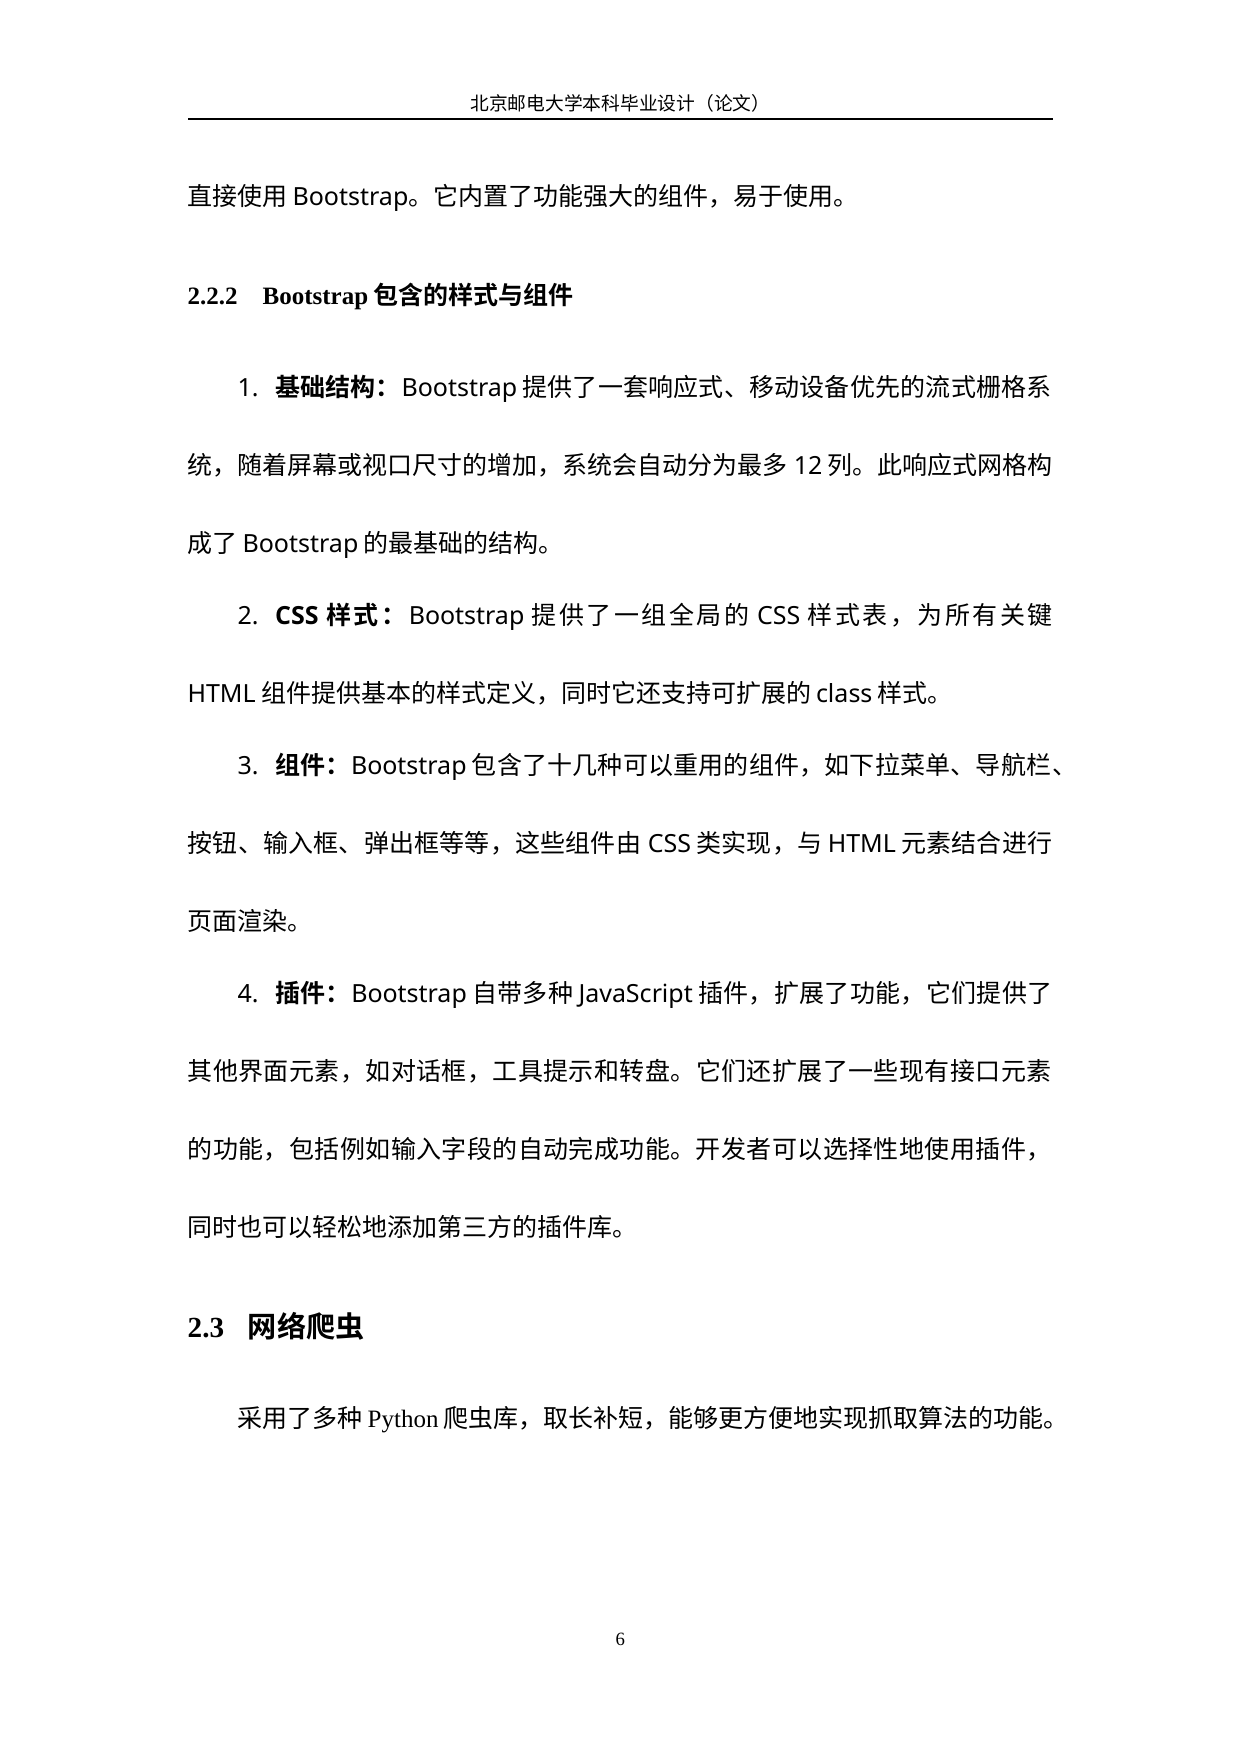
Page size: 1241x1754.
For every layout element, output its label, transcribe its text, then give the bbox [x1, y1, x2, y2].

list 插件：Bootstrap自带多种JavaScript插件，扩展了功能，它们提供了其他界面元素，如对话框，工具提示和转盘。它们还扩展了一些现有接口元素的功能，包括例如输入字段的自动完成功能。开发者可以选择性地使用插件，同时也可以轻松地添加第三方的插件库。 [187, 959, 1053, 1258]
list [187, 162, 1053, 227]
text 采用了多种Python爬虫库，取长补短，能够更方便地实现抓取算法的功能。 [187, 1384, 1053, 1449]
subtitle 网络爬虫 [187, 1292, 1053, 1357]
list 组件：Bootstrap包含了十几种可以重用的组件，如下拉菜单、导航栏、按钮、输入框、弹出框等等，这些组件由CSS类实现，与HTML元素结合进行页面渲染。 [187, 731, 1053, 952]
subtitle Bootstrap包含的样式与组件 [187, 261, 1053, 326]
list CSS样式：Bootstrap提供了一组全局的CSS样式表，为所有关键HTML组件提供基本的样式定义，同时它还支持可扩展的class样式。 [187, 581, 1053, 724]
list 基础结构：Bootstrap提供了一套响应式、移动设备优先的流式栅格系统，随着屏幕或视口尺寸的增加，系统会自动分为最多12列。此响应式网格构成了Bootstrap的最基础的结构。 [187, 353, 1053, 574]
